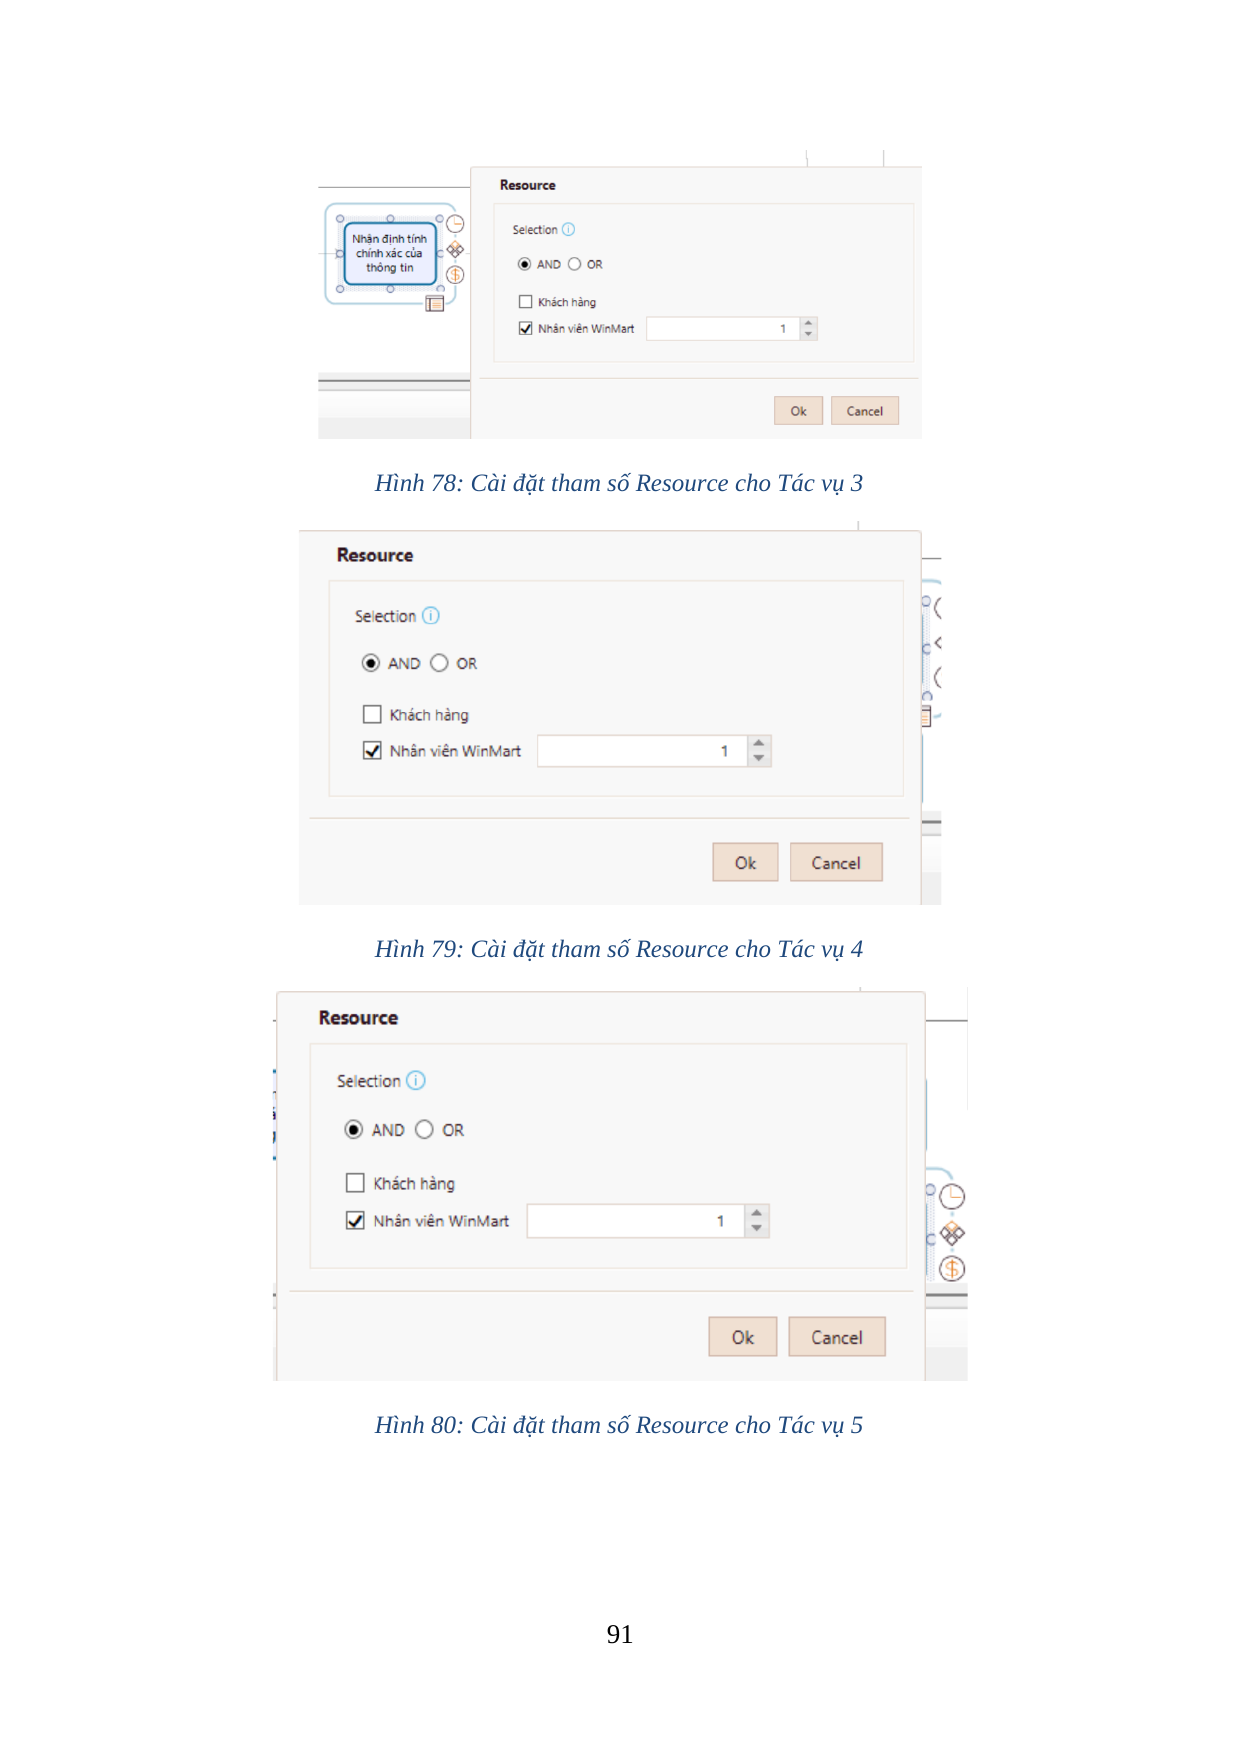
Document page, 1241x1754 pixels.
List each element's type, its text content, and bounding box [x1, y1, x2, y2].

picture [272, 987, 968, 1381]
text Hình 79: Cài đặt tham số Resource cho Tác vụ 4 [150, 934, 1090, 963]
picture [298, 521, 942, 905]
text Hình 78: Cài đặt tham số Resource cho Tác vụ 3 [150, 468, 1090, 497]
picture [318, 150, 922, 439]
text Hình 80: Cài đặt tham số Resource cho Tác vụ 5 [150, 1410, 1090, 1439]
